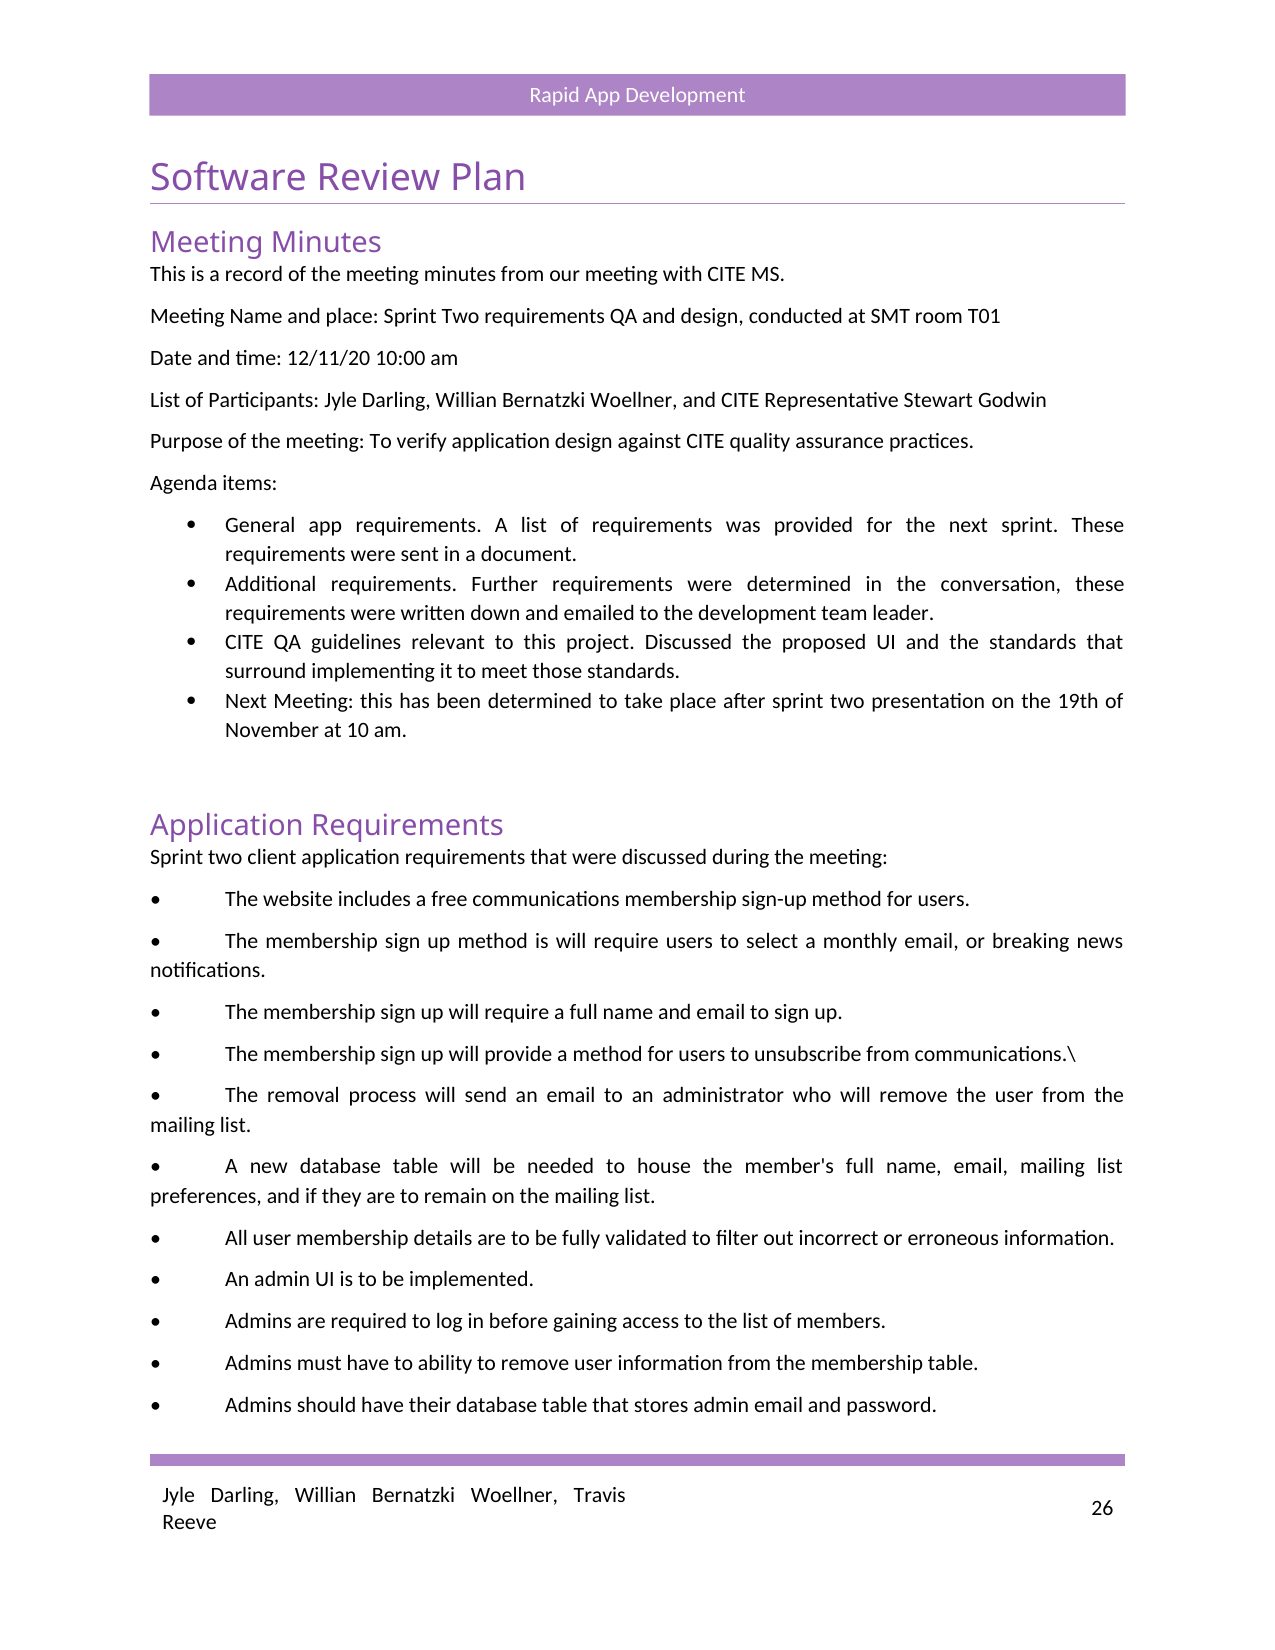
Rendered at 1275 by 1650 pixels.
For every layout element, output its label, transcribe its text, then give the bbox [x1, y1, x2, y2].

list Additional requirements. Further requirements were determined in the conversation, these requirements were written down and emailed to the development team leader. [187, 570, 1125, 626]
text • Admins are required to log in before gaining access to the list of members. [150, 1307, 1125, 1334]
subtitle Meeting Minutes [150, 221, 1125, 261]
text • The removal process will send an email to an administrator who will remove the user from the mailing list. [150, 1082, 1125, 1137]
text Meeting Name and place: Sprint Two requirements QA and design, conducted at SMT room T01 [150, 302, 1125, 329]
list General app requirements. A list of requirements was provided for the next sprint. These requirements were sent in a document. [187, 511, 1125, 567]
text • All user membership details are to be fully validated to filter out incorrect or erroneous information. [150, 1224, 1125, 1250]
text • Admins must have to ability to remove user information from the membership table. [150, 1349, 1125, 1376]
text List of Participants: Jyle Darling, Willian Bernatzki Woellner, and CITE Representative Stewart Godwin [150, 386, 1125, 412]
text • The membership sign up will provide a method for users to unsubscribe from communications.\ [150, 1040, 1125, 1066]
text • Admins should have their database table that stores admin email and password. [150, 1391, 1125, 1417]
text • An admin UI is to be implemented. [150, 1265, 1125, 1292]
subtitle Software Review Plan [150, 150, 1125, 203]
text • The website includes a free communications membership sign-up method for users. [150, 885, 1125, 912]
text Sprint two client application requirements that were discussed during the meeting: [150, 843, 1125, 870]
text Agenda items: [150, 469, 1125, 496]
list CITE QA guidelines relevant to this project. Discussed the proposed UI and the standards that surround implementing it to meet those standards. [187, 628, 1125, 684]
text • The membership sign up will require a full name and email to sign up. [150, 998, 1125, 1025]
subtitle Application Requirements [150, 804, 1125, 843]
text • A new database table will be needed to house the member's full name, email, mailing list preferences, and if they are to remain on the mailing list. [150, 1153, 1125, 1208]
text Date and time: 12/11/20 10:00 am [150, 344, 1125, 371]
text Purpose of the meeting: To verify application design against CITE quality assurance practices. [150, 428, 1125, 454]
text This is a record of the meeting minutes from our meeting with CITE MS. [150, 261, 1125, 287]
text • The membership sign up method is will require users to select a monthly email, or breaking news notifications. [150, 927, 1125, 983]
list Next Meeting: this has been determined to take place after sprint two presentation on the 19th of November at 10 am. [187, 687, 1125, 743]
